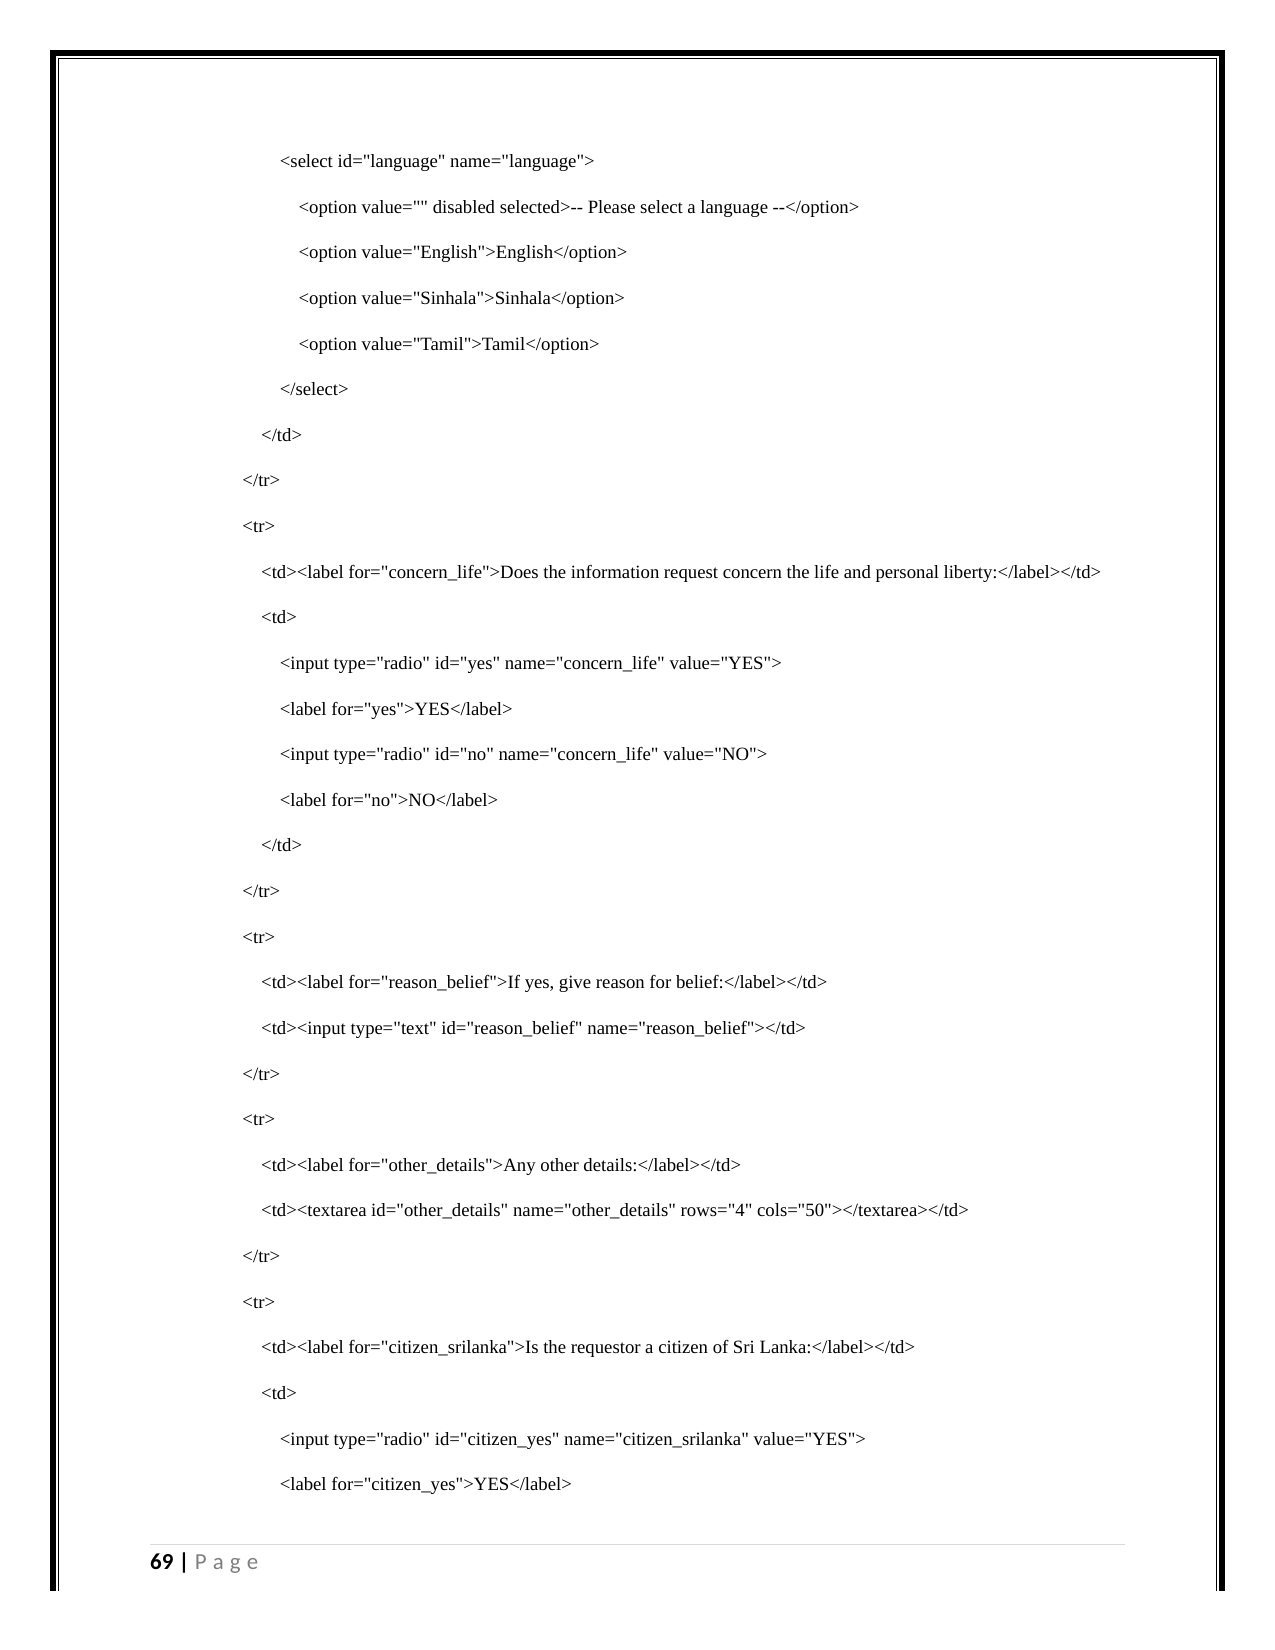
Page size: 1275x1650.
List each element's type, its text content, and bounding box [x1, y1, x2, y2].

text <td><textarea id="other_details" name="other_details" rows="4" cols="50"></textarea></td> [223, 1199, 1124, 1221]
text <td><label for="reason_belief">If yes, give reason for belief:</label></td> [223, 971, 1124, 993]
text </tr> [223, 1245, 1124, 1267]
text <label for="no">NO</label> [223, 789, 1124, 810]
text <td><input type="text" id="reason_belief" name="reason_belief"></td> [223, 1017, 1124, 1038]
text <select id="language" name="language"> [223, 150, 1124, 172]
text <input type="radio" id="no" name="concern_life" value="NO"> [223, 743, 1124, 765]
text <tr> [223, 515, 1124, 537]
text <input type="radio" id="citizen_yes" name="citizen_srilanka" value="YES"> [223, 1427, 1124, 1449]
text <td> [223, 1382, 1124, 1403]
text <tr> [223, 1291, 1124, 1312]
text </td> [223, 424, 1124, 445]
text </select> [223, 378, 1124, 400]
text <td><label for="citizen_srilanka">Is the requestor a citizen of Sri Lanka:</label></td> [223, 1336, 1124, 1358]
text <tr> [223, 1108, 1124, 1130]
text <option value="Sinhala">Sinhala</option> [223, 287, 1124, 308]
text <td><label for="concern_life">Does the information request concern the life and personal liberty:</label></td> [223, 561, 1124, 582]
text </tr> [223, 880, 1124, 902]
text <option value="Tamil">Tamil</option> [223, 332, 1124, 354]
text <td><label for="other_details">Any other details:</label></td> [223, 1154, 1124, 1175]
text <option value="" disabled selected>-- Please select a language --</option> [223, 196, 1124, 217]
text </td> [223, 834, 1124, 856]
text <option value="English">English</option> [223, 241, 1124, 263]
text <input type="radio" id="yes" name="concern_life" value="YES"> [223, 652, 1124, 673]
text <tr> [223, 926, 1124, 947]
text <td> [223, 606, 1124, 628]
text </tr> [223, 1062, 1124, 1084]
text <label for="citizen_yes">YES</label> [223, 1473, 1124, 1495]
text <label for="yes">YES</label> [223, 697, 1124, 719]
text </tr> [223, 469, 1124, 491]
